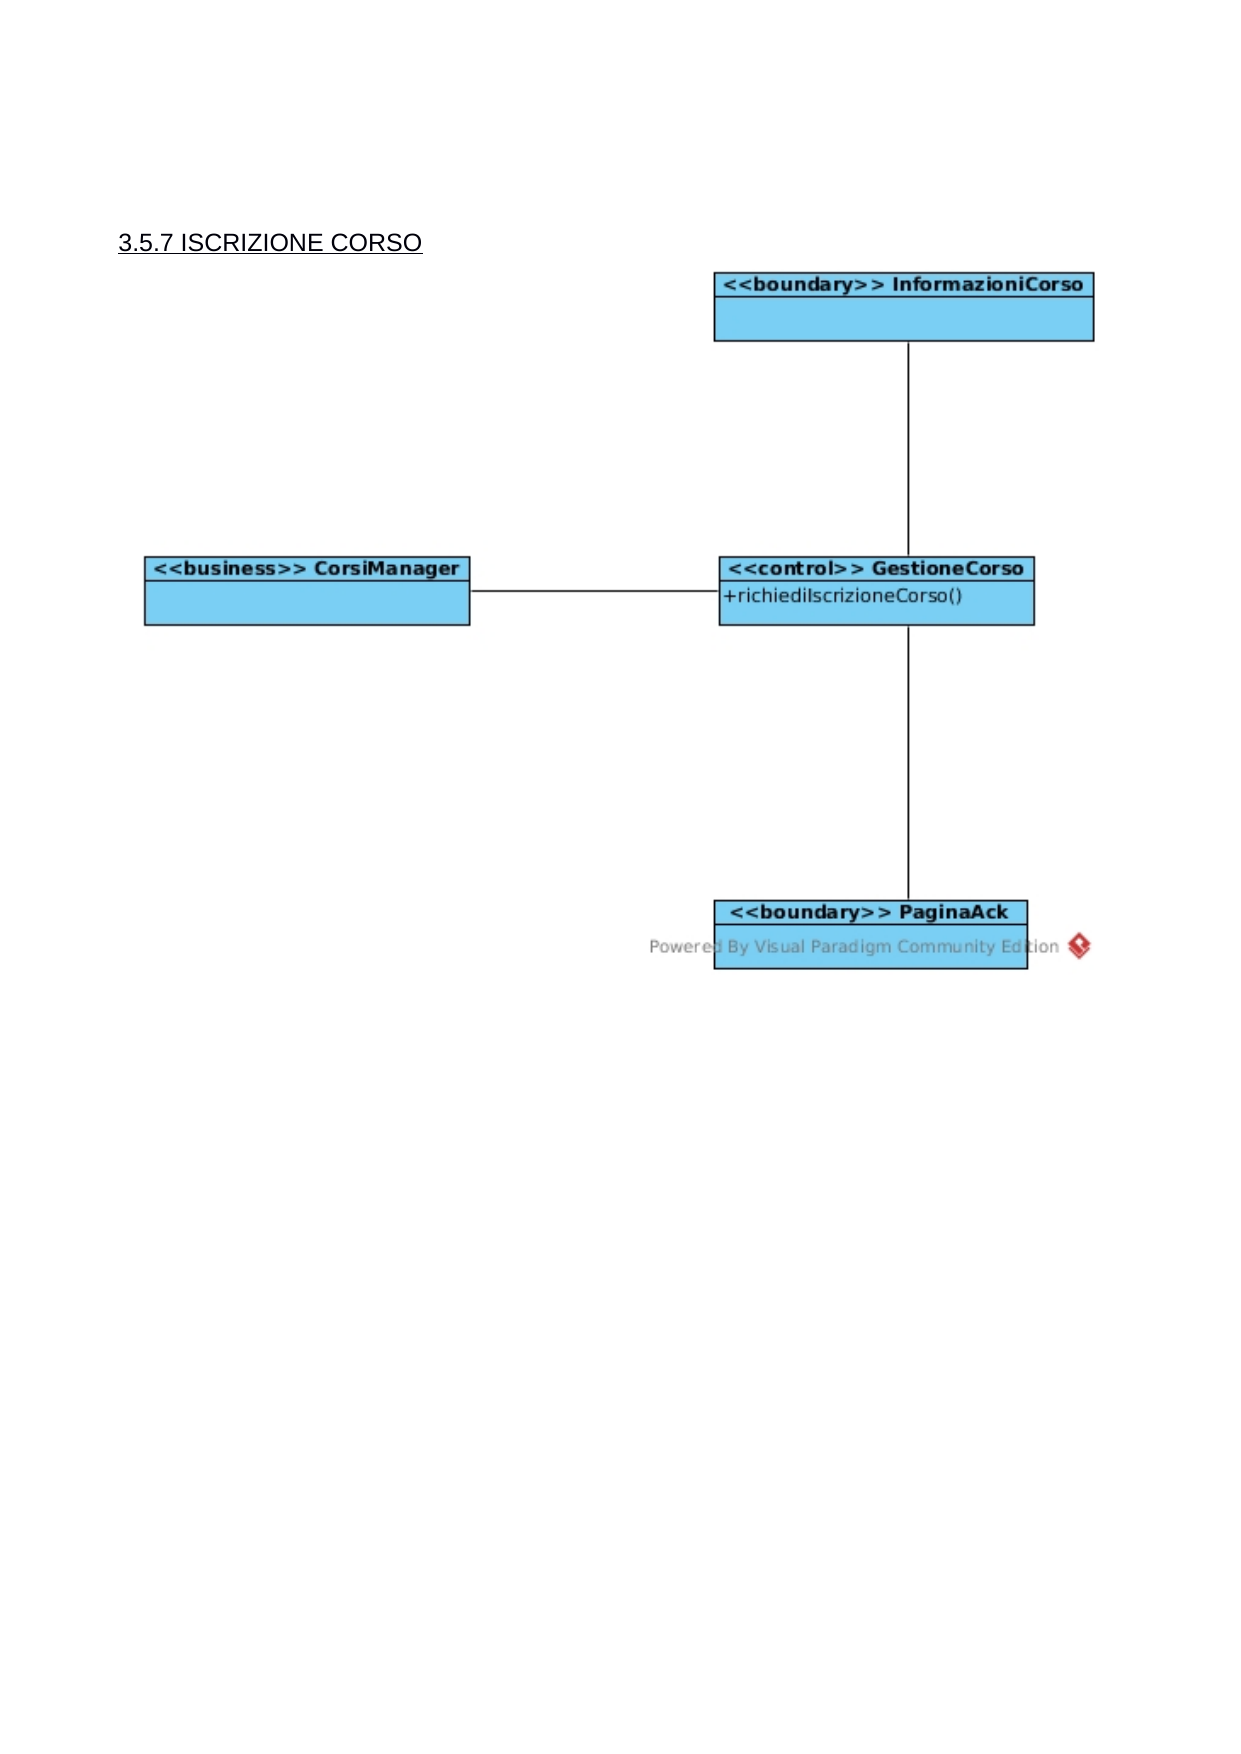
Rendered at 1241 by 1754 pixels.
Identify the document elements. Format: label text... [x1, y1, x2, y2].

text 3.5.7 ISCRIZIONE CORSO [118, 228, 1122, 257]
picture [141, 269, 1099, 975]
